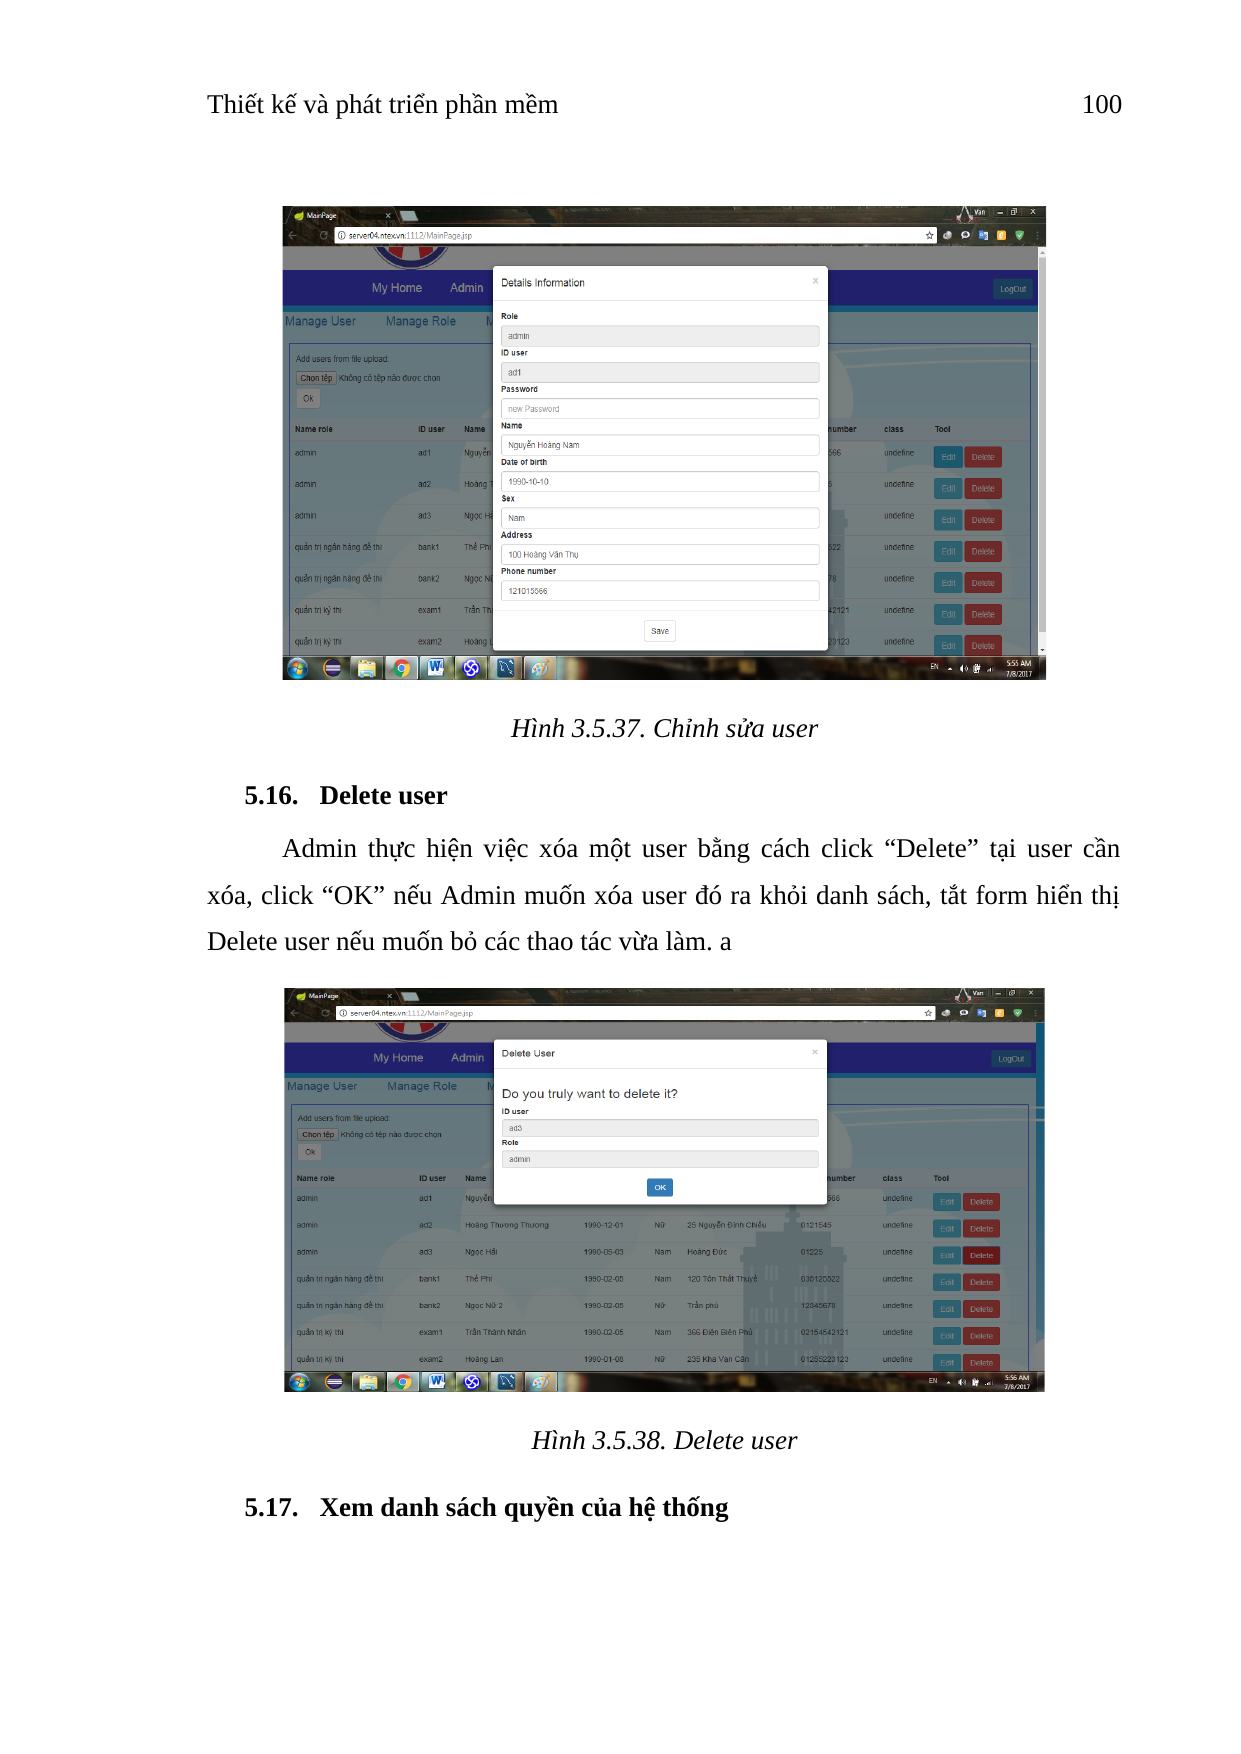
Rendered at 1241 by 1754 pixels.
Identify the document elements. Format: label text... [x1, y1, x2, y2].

picture [284, 988, 1045, 1392]
text Hình 3.5.38. Delete user [207, 1424, 1122, 1455]
picture [282, 206, 1047, 680]
subtitle Xem danh sách quyền của hệ thống [244, 1491, 1122, 1522]
subtitle Delete user [244, 779, 1122, 810]
text Admin thực hiện việc xóa một user bằng cách click “Delete” tại user cần xóa, click “OK” nếu Admin muốn xóa user đó ra khỏi danh sách, tắt form hiển thị Delete user nếu muốn bỏ các thao tác vừa làm. a [207, 832, 1122, 957]
text Hình 3.5.37. Chỉnh sửa user [207, 712, 1122, 743]
